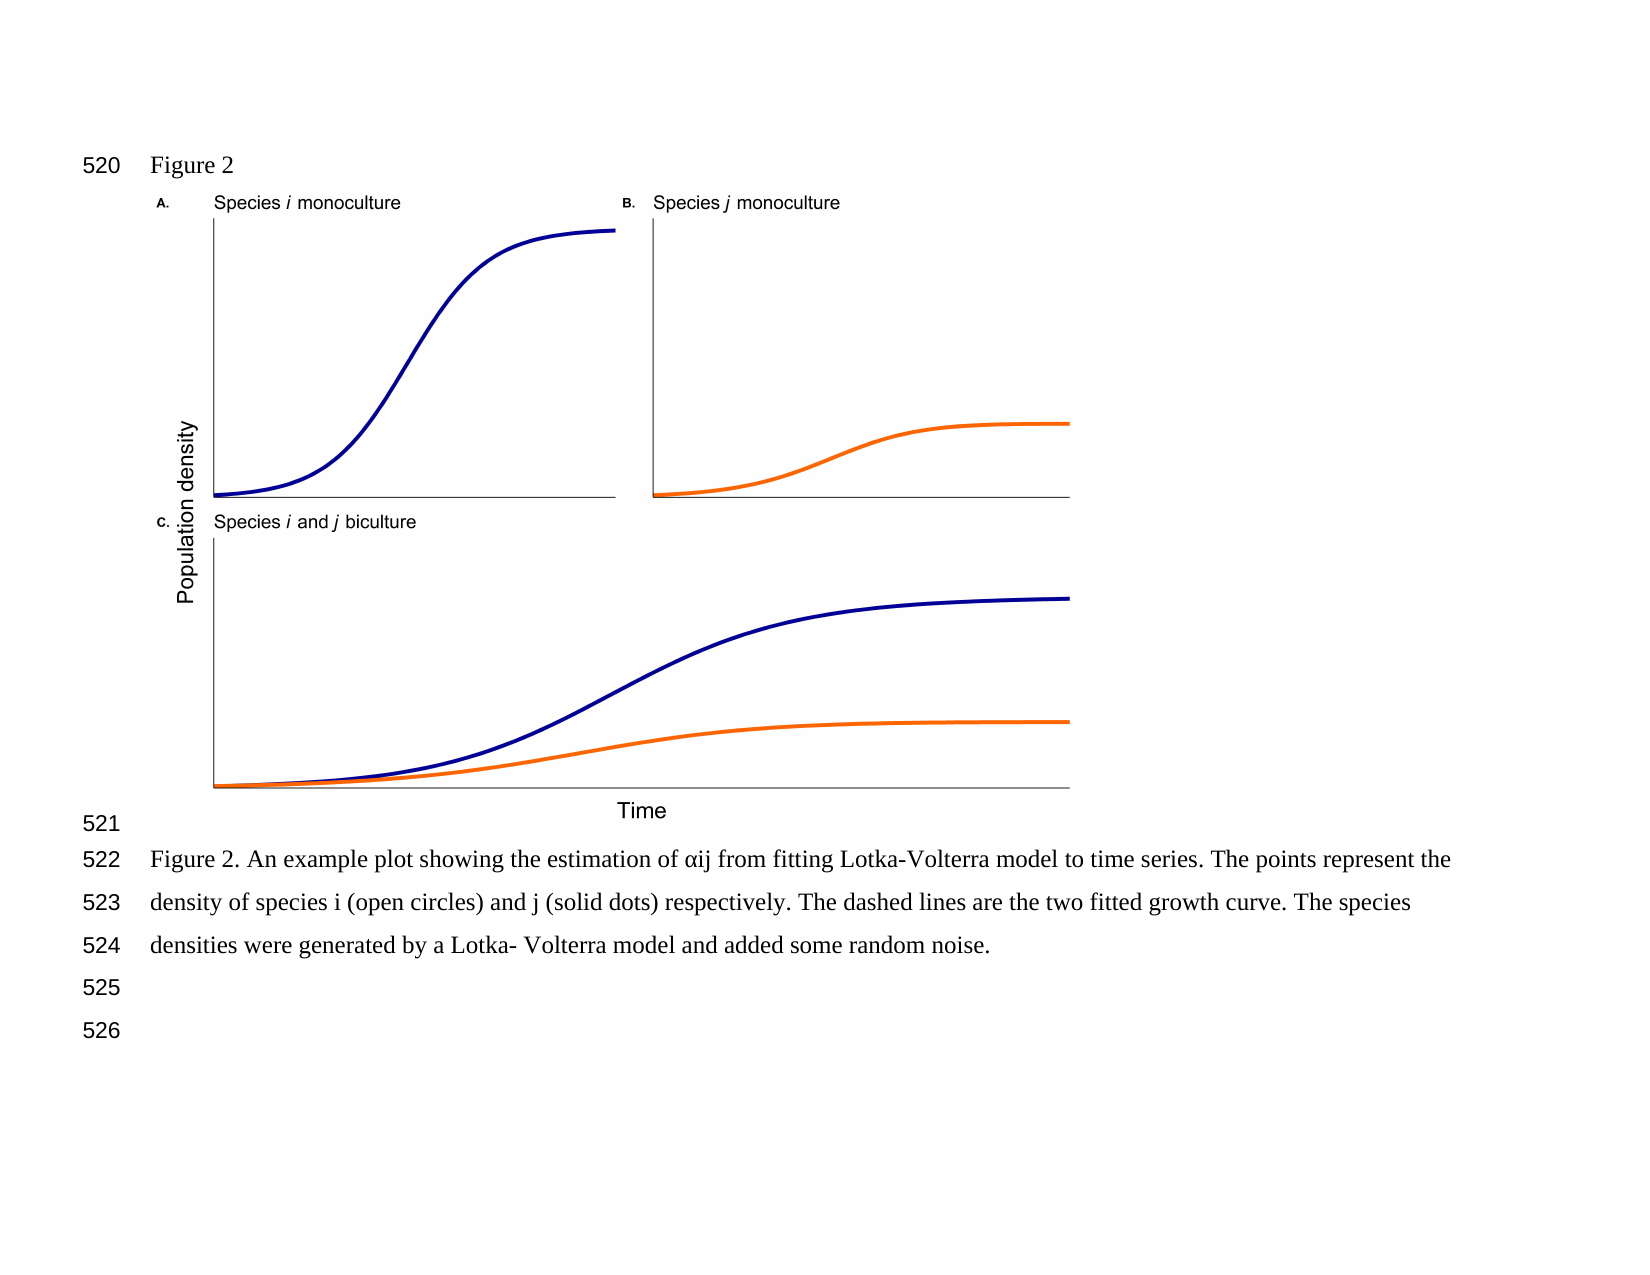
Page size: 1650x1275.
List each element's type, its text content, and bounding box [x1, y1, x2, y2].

text Figure 2 [150, 150, 1500, 179]
picture [150, 193, 1081, 832]
text Figure 2. An example plot showing the estimation of αij from fitting Lotka-Volterra model to time series. The points represent the density of species i (open circles) and j (solid dots) respectively. The dashed lines are the two fitted growth curve. The species densities were generated by a Lotka- Volterra model and added some random noise. [150, 844, 1500, 959]
